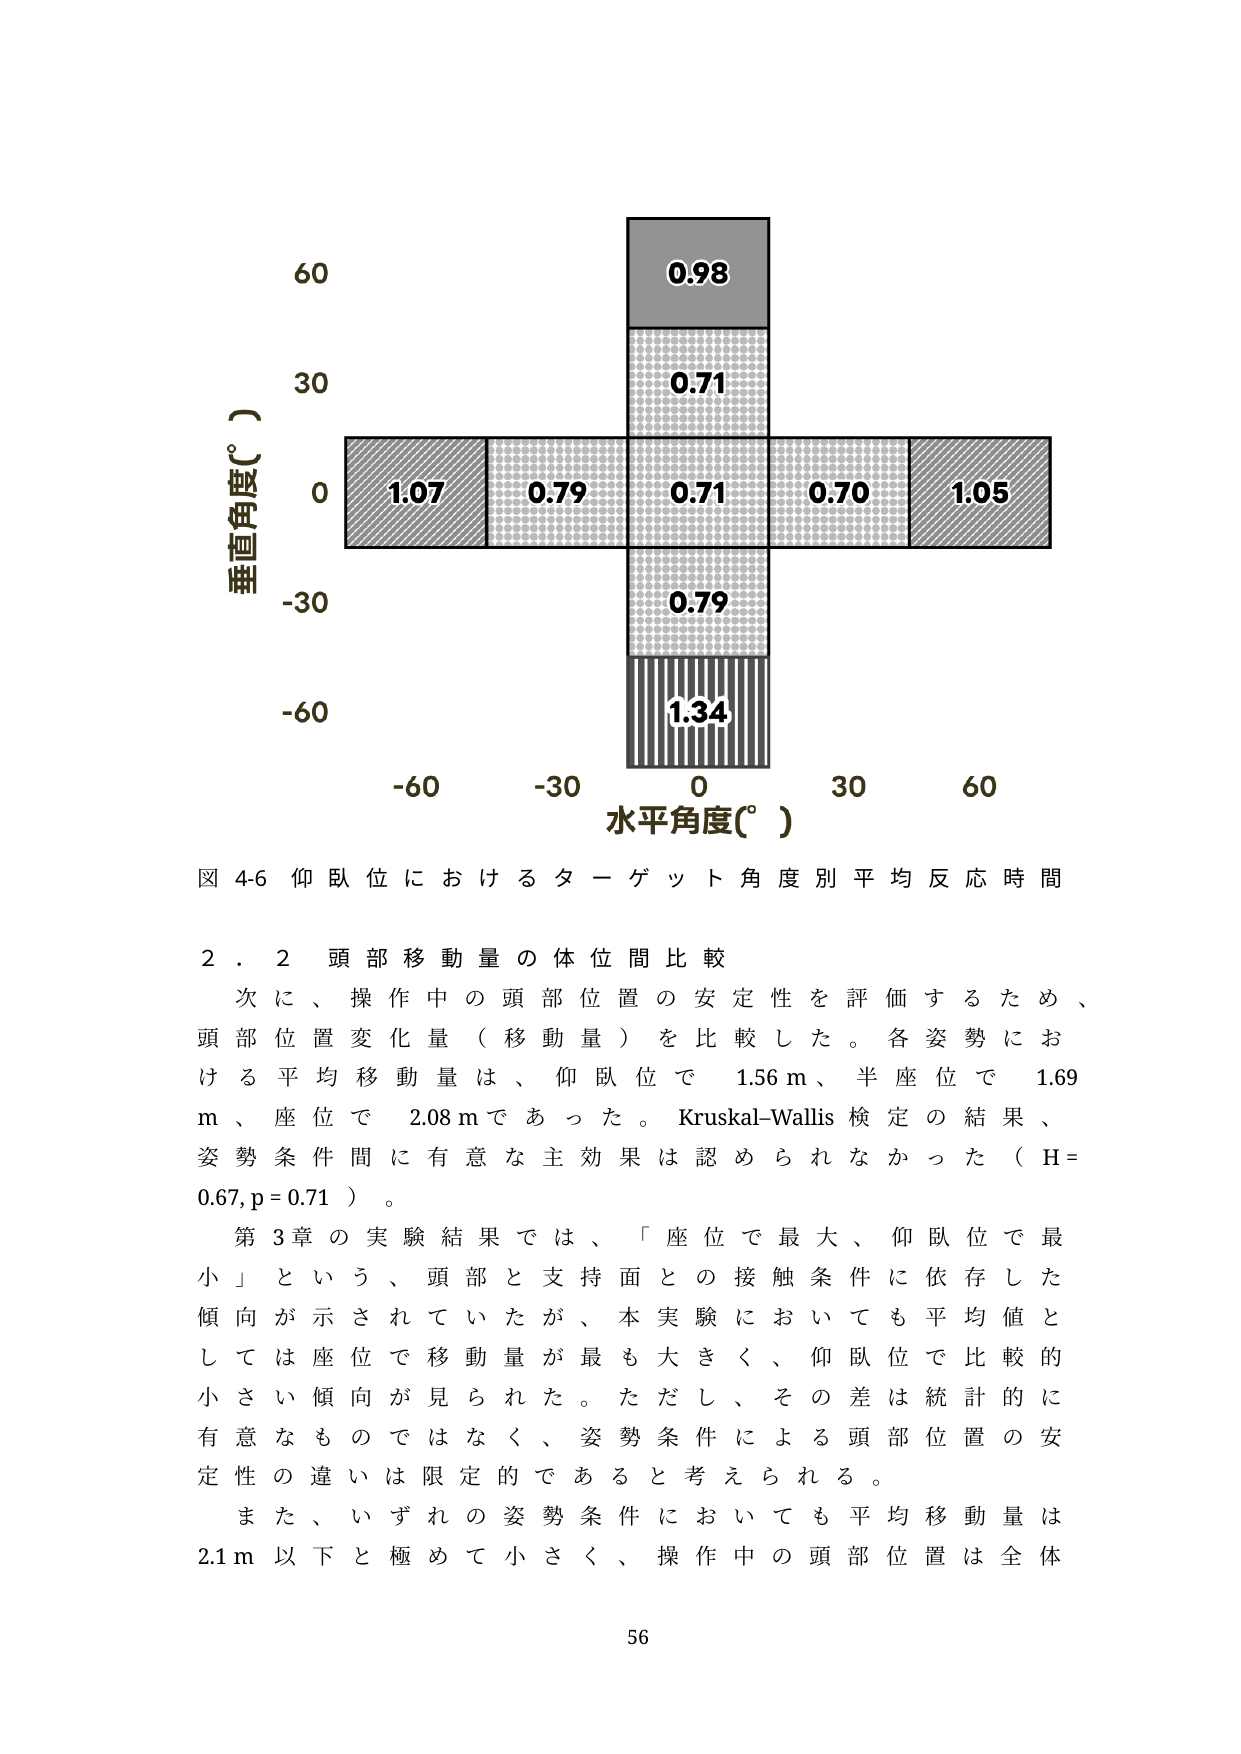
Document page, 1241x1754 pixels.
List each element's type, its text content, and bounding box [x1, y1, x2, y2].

picture [197, 178, 1083, 846]
subtitle ２．２ 頭部移動量の体位間比較 [197, 937, 1078, 977]
text 図4-6 仰臥位におけるターゲット角度別平均反応時間 [197, 857, 1078, 897]
text 次に、操作中の頭部位置の安定性を評価するため、頭部位置変化量（移動量）を比較した。各姿勢における平均移動量は、仰臥位で 1.56 m、半座位で 1.69 m、座位で 2.08 mであった。Kruskal–Wallis 検定の結果、姿勢条件間に有意な主効果は認められなかった（H = 0.67, p = 0.71）。 [197, 977, 1078, 1216]
text 第3章の実験結果では、「座位で最大、仰臥位で最小」という、頭部と支持面との接触条件に依存した傾向が示されていたが、本実験においても平均値としては座位で移動量が最も大きく、仰臥位で比較的小さい傾向が見られた。ただし、その差は統計的に有意なものではなく、姿勢条件による頭部位置の安定性の違いは限定的であると考えられる。 [197, 1216, 1078, 1495]
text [197, 1495, 1078, 1575]
